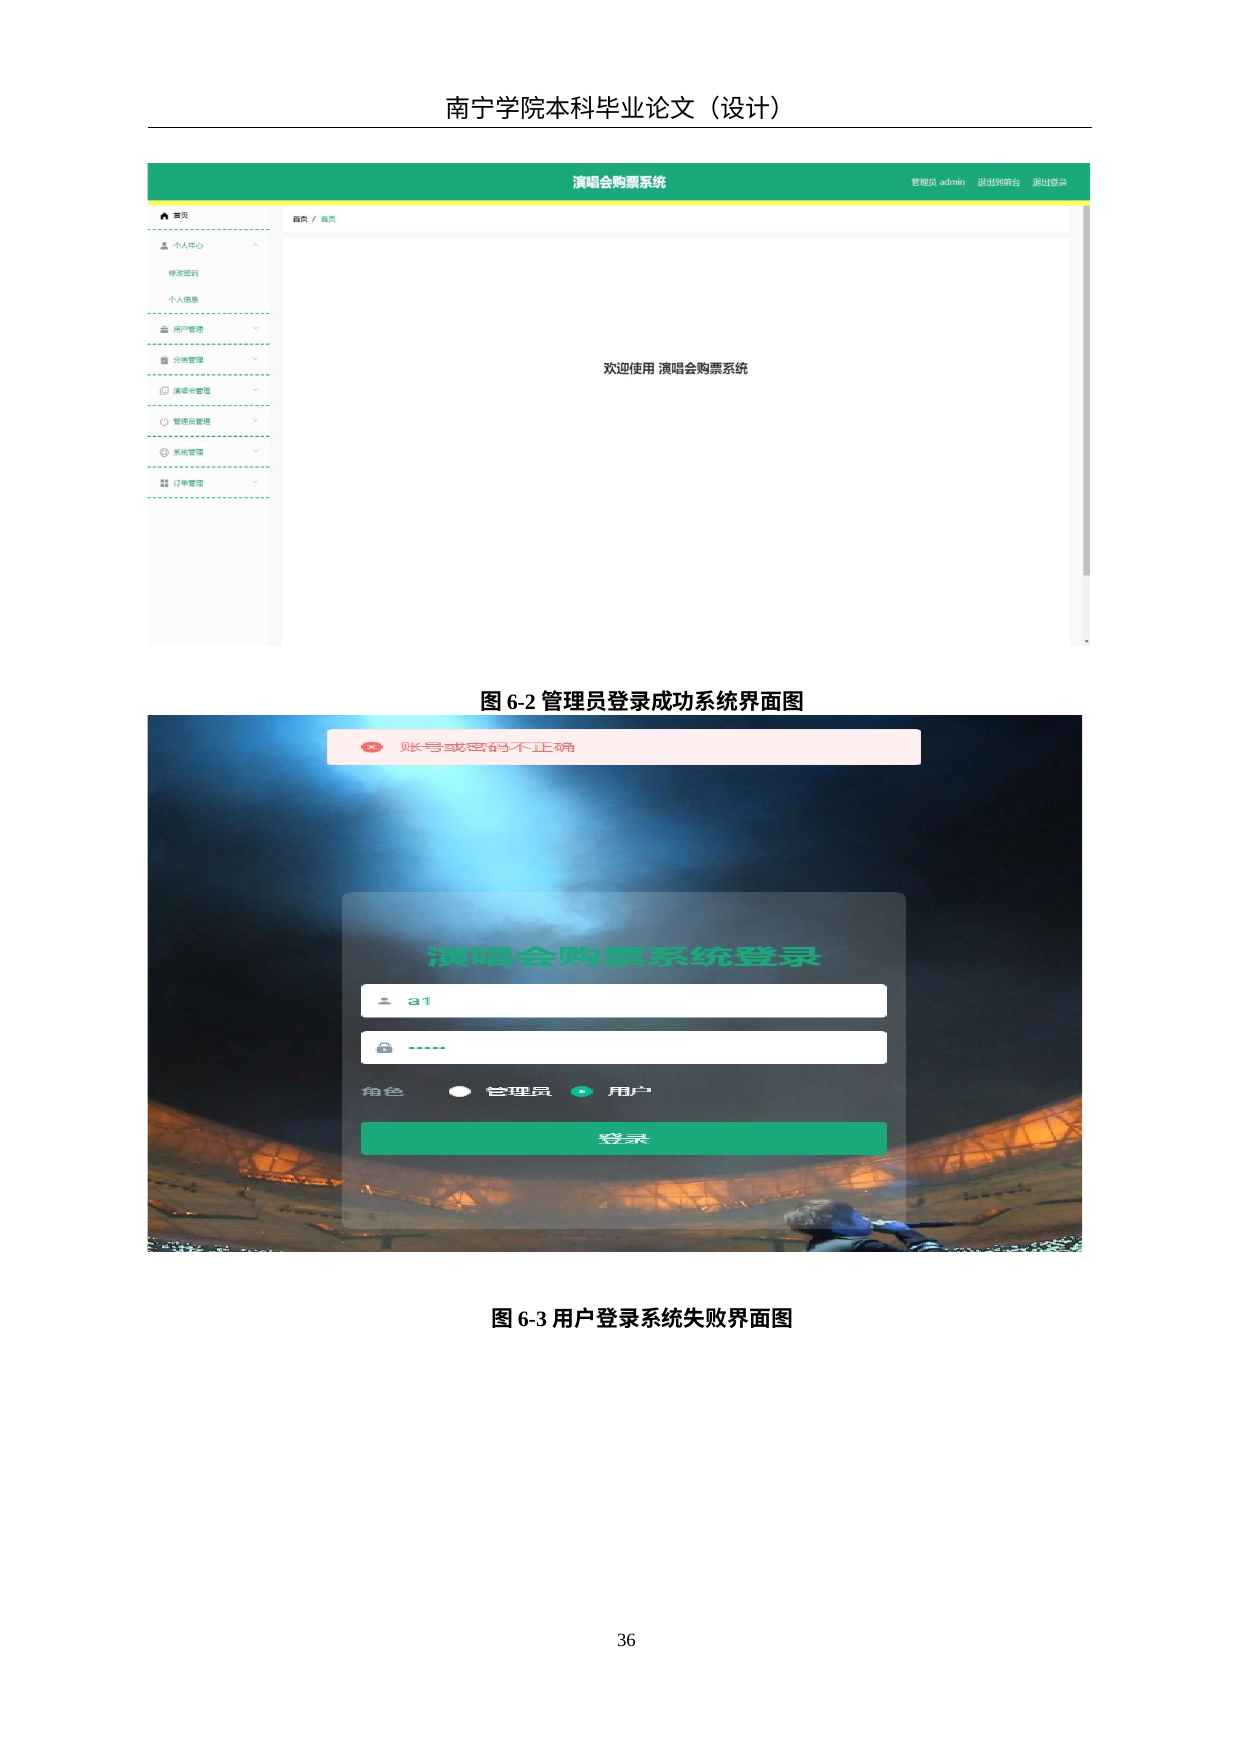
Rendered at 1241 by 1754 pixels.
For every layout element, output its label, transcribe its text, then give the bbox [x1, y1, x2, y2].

picture [147, 715, 1083, 1252]
text 图6-3 用户登录系统失败界面图 [148, 1301, 1092, 1333]
picture [147, 163, 1091, 646]
text 图6-2 管理员登录成功系统界面图 [148, 683, 1092, 716]
